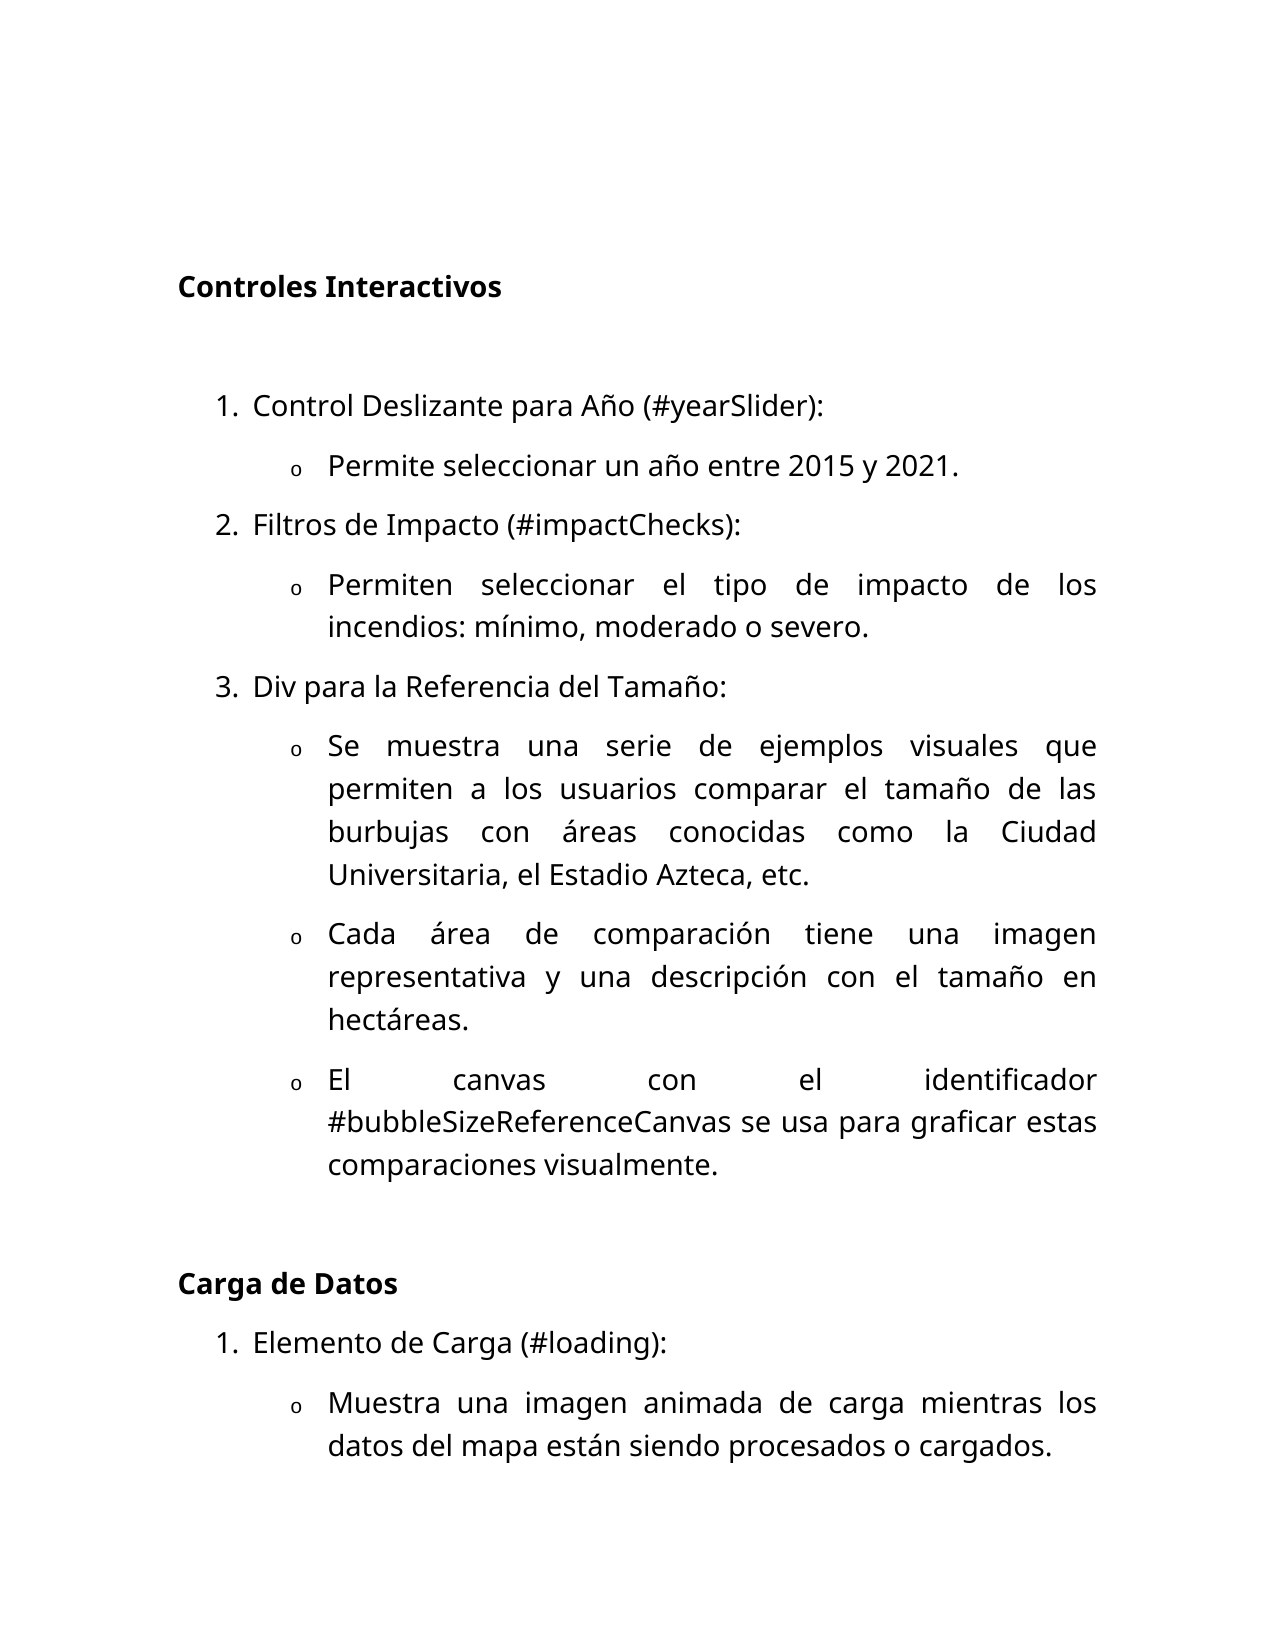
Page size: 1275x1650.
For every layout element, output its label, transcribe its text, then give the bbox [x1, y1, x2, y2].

list El canvas con el identificador #bubbleSizeReferenceCanvas se usa para graficar estas comparaciones visualmente. [290, 1059, 1098, 1184]
list Muestra una imagen animada de carga mientras los datos del mapa están siendo procesados o cargados. [290, 1382, 1098, 1465]
list Se muestra una serie de ejemplos visuales que permiten a los usuarios comparar el tamaño de las burbujas con áreas conocidas como la Ciudad Universitaria, el Estadio Azteca, etc. [290, 726, 1098, 894]
list Elemento de Carga (#loading): [215, 1323, 1098, 1362]
list Control Deslizante para Año (#yearSlider): [215, 386, 1098, 425]
text Carga de Datos [177, 1263, 1098, 1303]
list Filtros de Impacto (#impactChecks): [215, 504, 1098, 544]
text Controles Interactivos [177, 267, 1098, 306]
list Permiten seleccionar el tipo de impacto de los incendios: mínimo, moderado o severo. [290, 564, 1098, 646]
list Permite seleccionar un año entre 2015 y 2021. [290, 445, 1098, 485]
list Div para la Referencia del Tamaño: [215, 666, 1098, 706]
list Cada área de comparación tiene una imagen representativa y una descripción con el tamaño en hectáreas. [290, 914, 1098, 1039]
